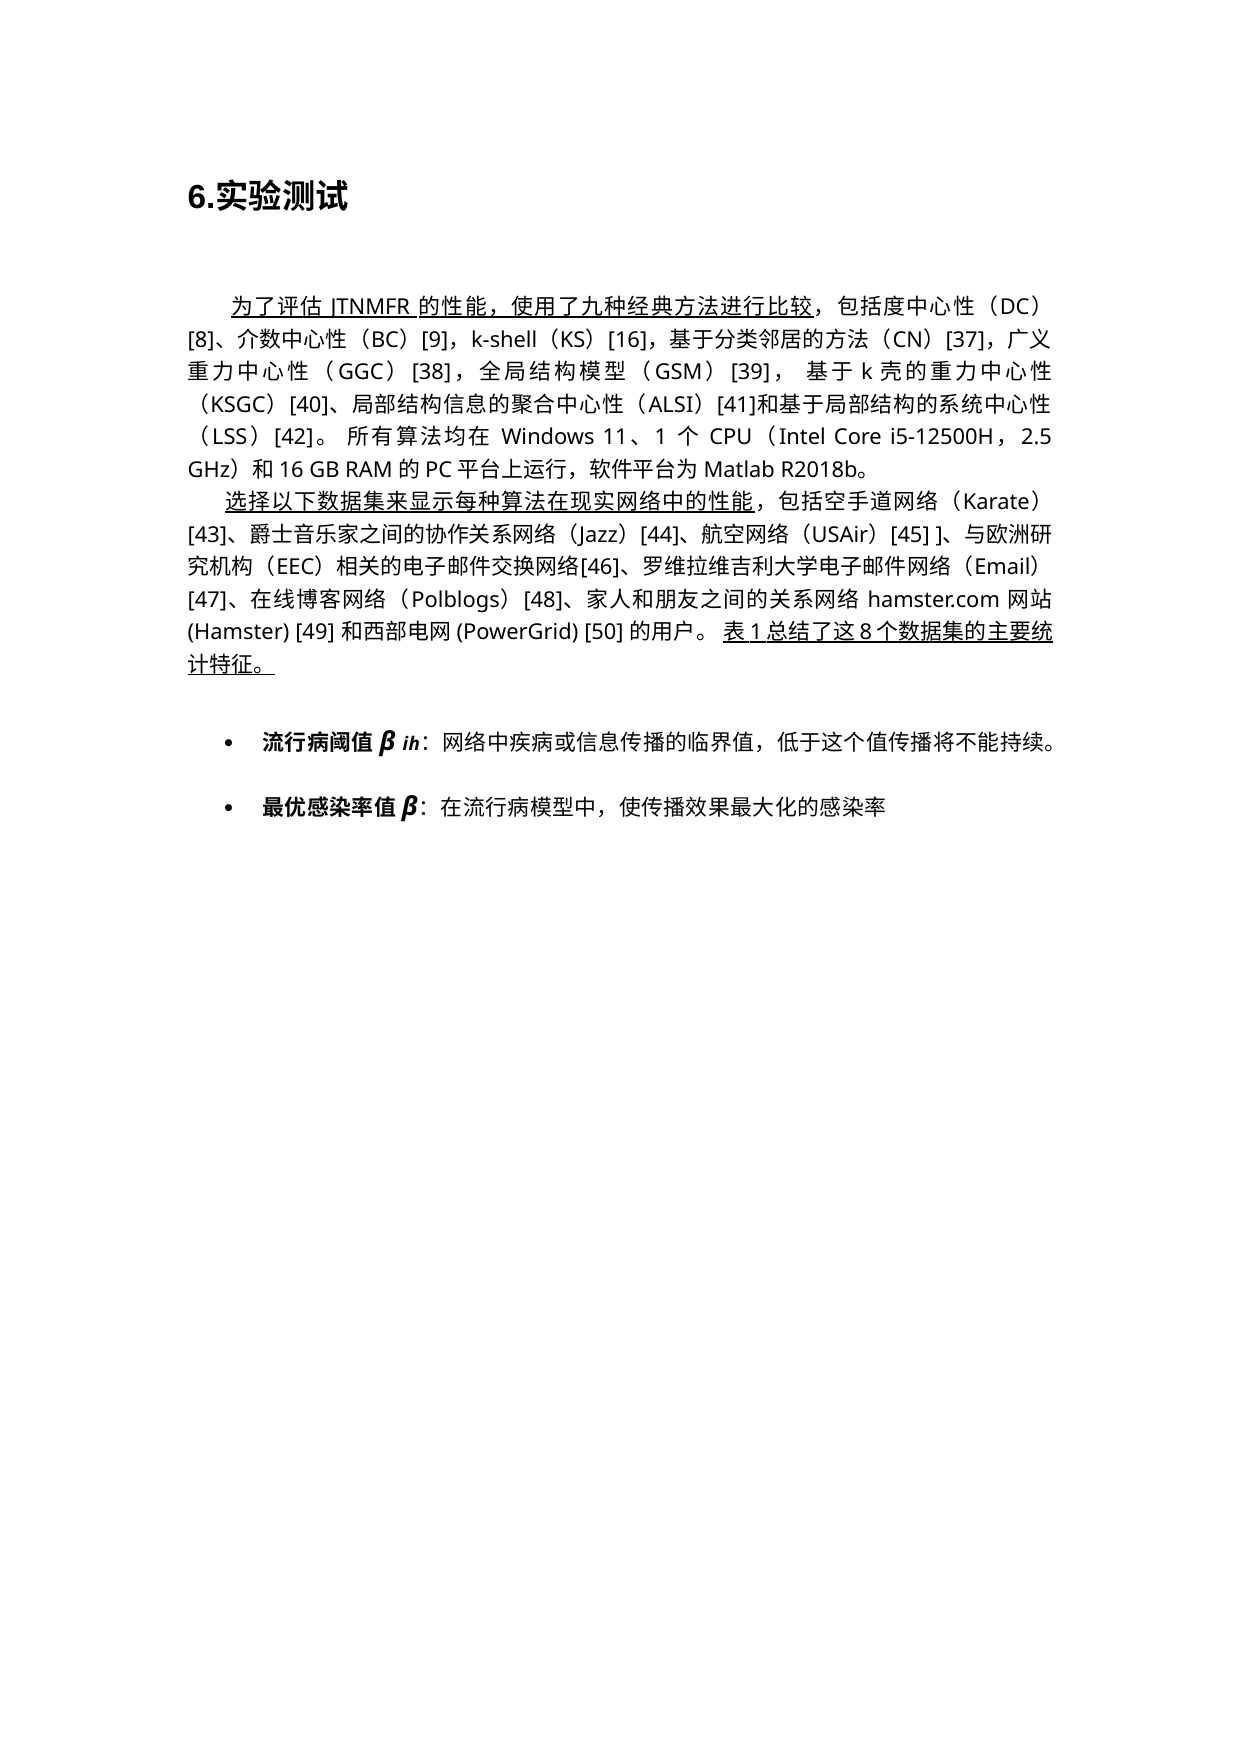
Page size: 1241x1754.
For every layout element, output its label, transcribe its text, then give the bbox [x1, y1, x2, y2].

list 流行病阈值 β ih​：网络中疾病或信息传播的临界值，低于这个值传播将不能持续。 [225, 708, 1053, 773]
list 最优感染率值 β：在流行病模型中，使传播效果最大化的感染率 [225, 773, 1053, 838]
text 为了评估 JTNMFR 的性能，使用了九种经典方法进行比较，包括度中心性（DC）[8]、介数中心性（BC）[9]，k-shell（KS）[16]，基于分类邻居的方法（CN）[37]，广义重力中心性（GGC）[38]，全局结构模型（GSM）[39]， 基于k壳的重力中心性（KSGC）[40]、局部结构信息的聚合中心性（ALSI）[41]和基于局部结构的系统中心性（LSS）[42]。 所有算法均在 Windows 11、1 个 CPU（Intel Core i5-12500H，2.5 GHz）和 16 GB RAM 的 PC 平台上运行，软件平台为 Matlab R2018b。 [187, 289, 1053, 484]
text 选择以下数据集来显示每种算法在现实网络中的性能，包括空手道网络（Karate）[43]、爵士音乐家之间的协作关系网络（Jazz）[44]、航空网络（USAir）[45] ]、与欧洲研究机构（EEC）相关的电子邮件交换网络[46]、罗维拉维吉利大学电子邮件网络（Email）[47]、在线博客网络（Polblogs）[48]、家人和朋友之间的关系网络 hamster.com 网站 (Hamster) [49] 和西部电网 (PowerGrid) [50] 的用户。 表1总结了这8个数据集的主要统计特征。 [187, 484, 1053, 679]
subtitle 6.实验测试 [187, 162, 1053, 227]
